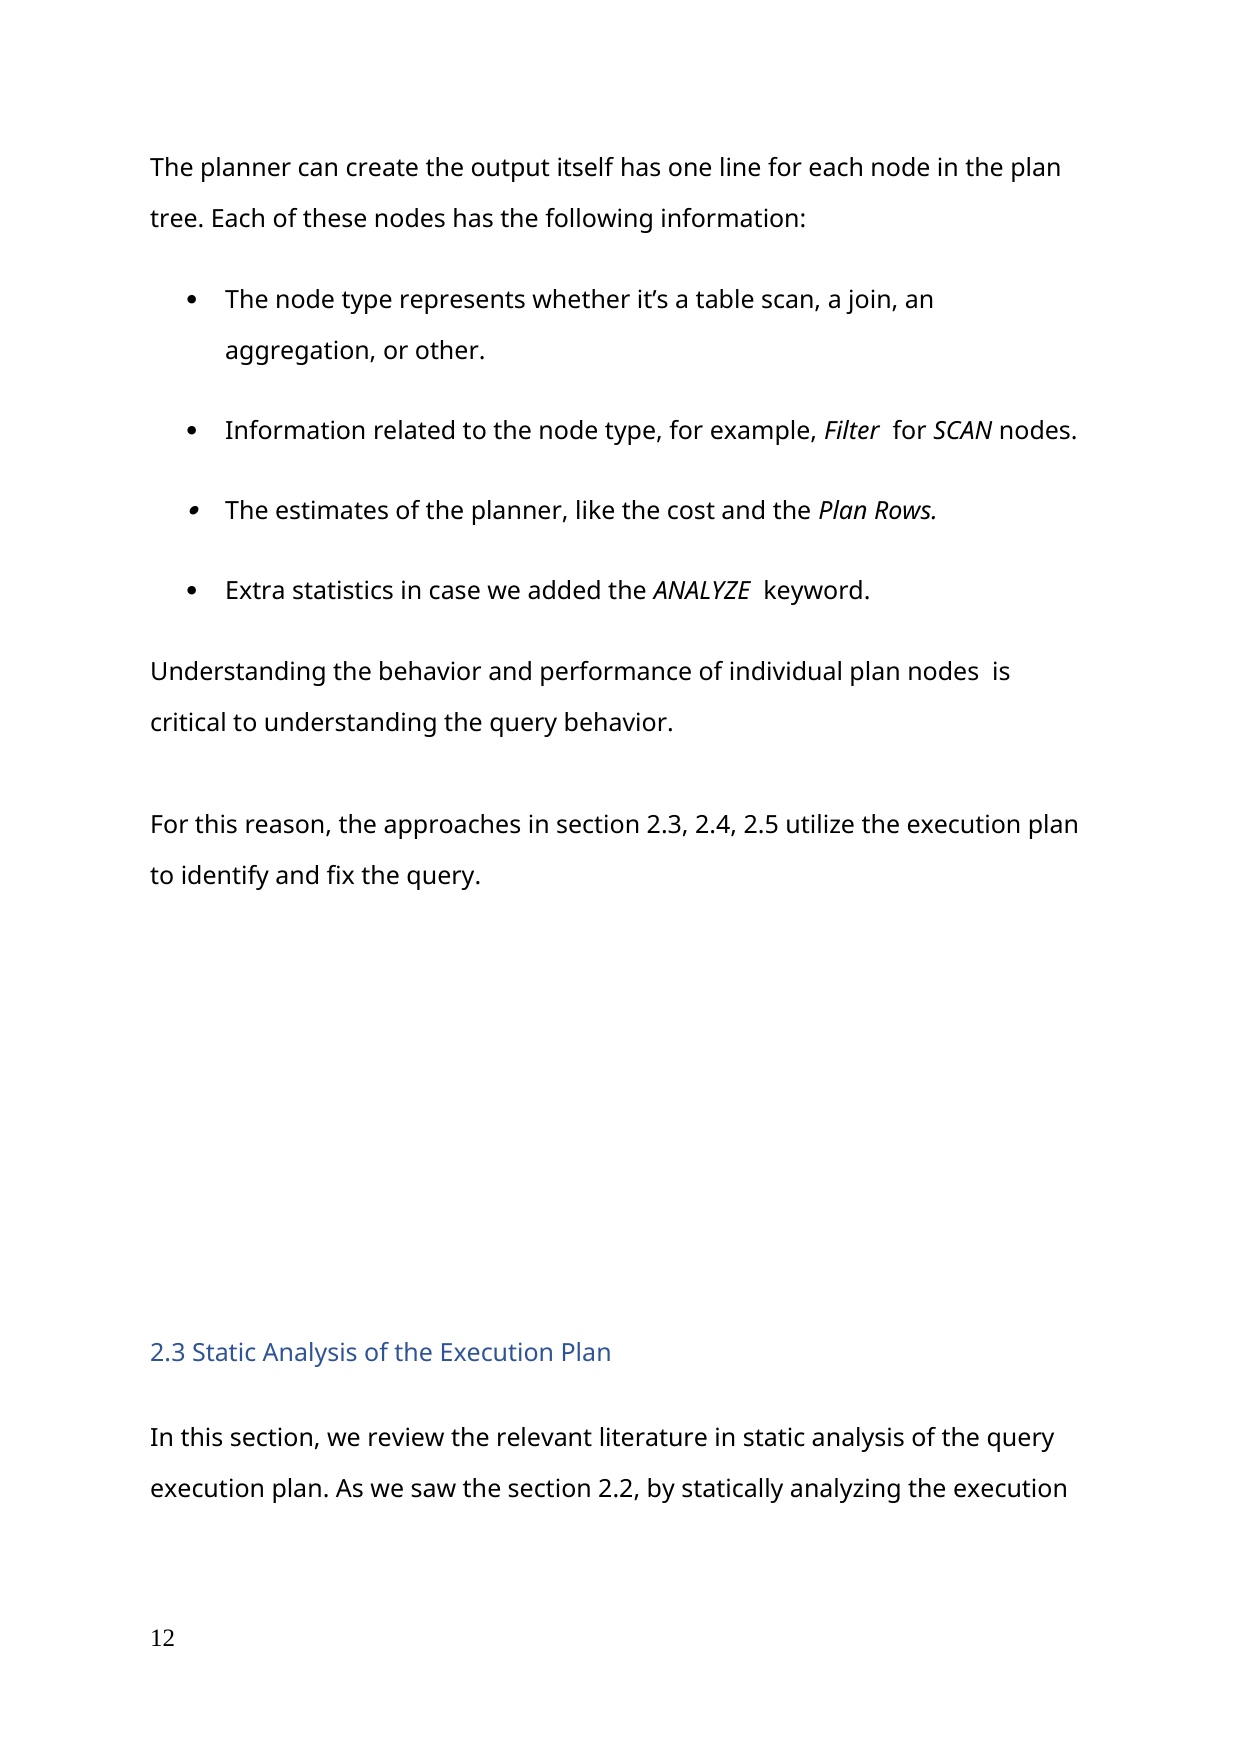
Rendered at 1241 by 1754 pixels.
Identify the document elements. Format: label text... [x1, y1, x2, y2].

text Understanding the behavior and performance of individual plan nodes is critical to understanding the query behavior. For this reason, the approaches in section 2.3, 2.4, 2.5 utilize the execution plan to identify and fix the query. [150, 653, 1090, 934]
list Information related to the node type, for example, Filter for SCAN nodes. [187, 412, 1090, 447]
list The node type represents whether it’s a table scan, a join, an aggregation, or other. [187, 281, 1090, 366]
text The planner can create the output itself has one line for each node in the plan tree. Each of these nodes has the following information: [150, 150, 1090, 235]
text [150, 1368, 1090, 1504]
list The estimates of the planner, like the cost and the Plan Rows. [187, 493, 1090, 527]
subtitle 2.3 Static Analysis of the Execution Plan [150, 1334, 1090, 1368]
list Extra statistics in case we added the ANALYZE keyword. [187, 573, 1090, 607]
